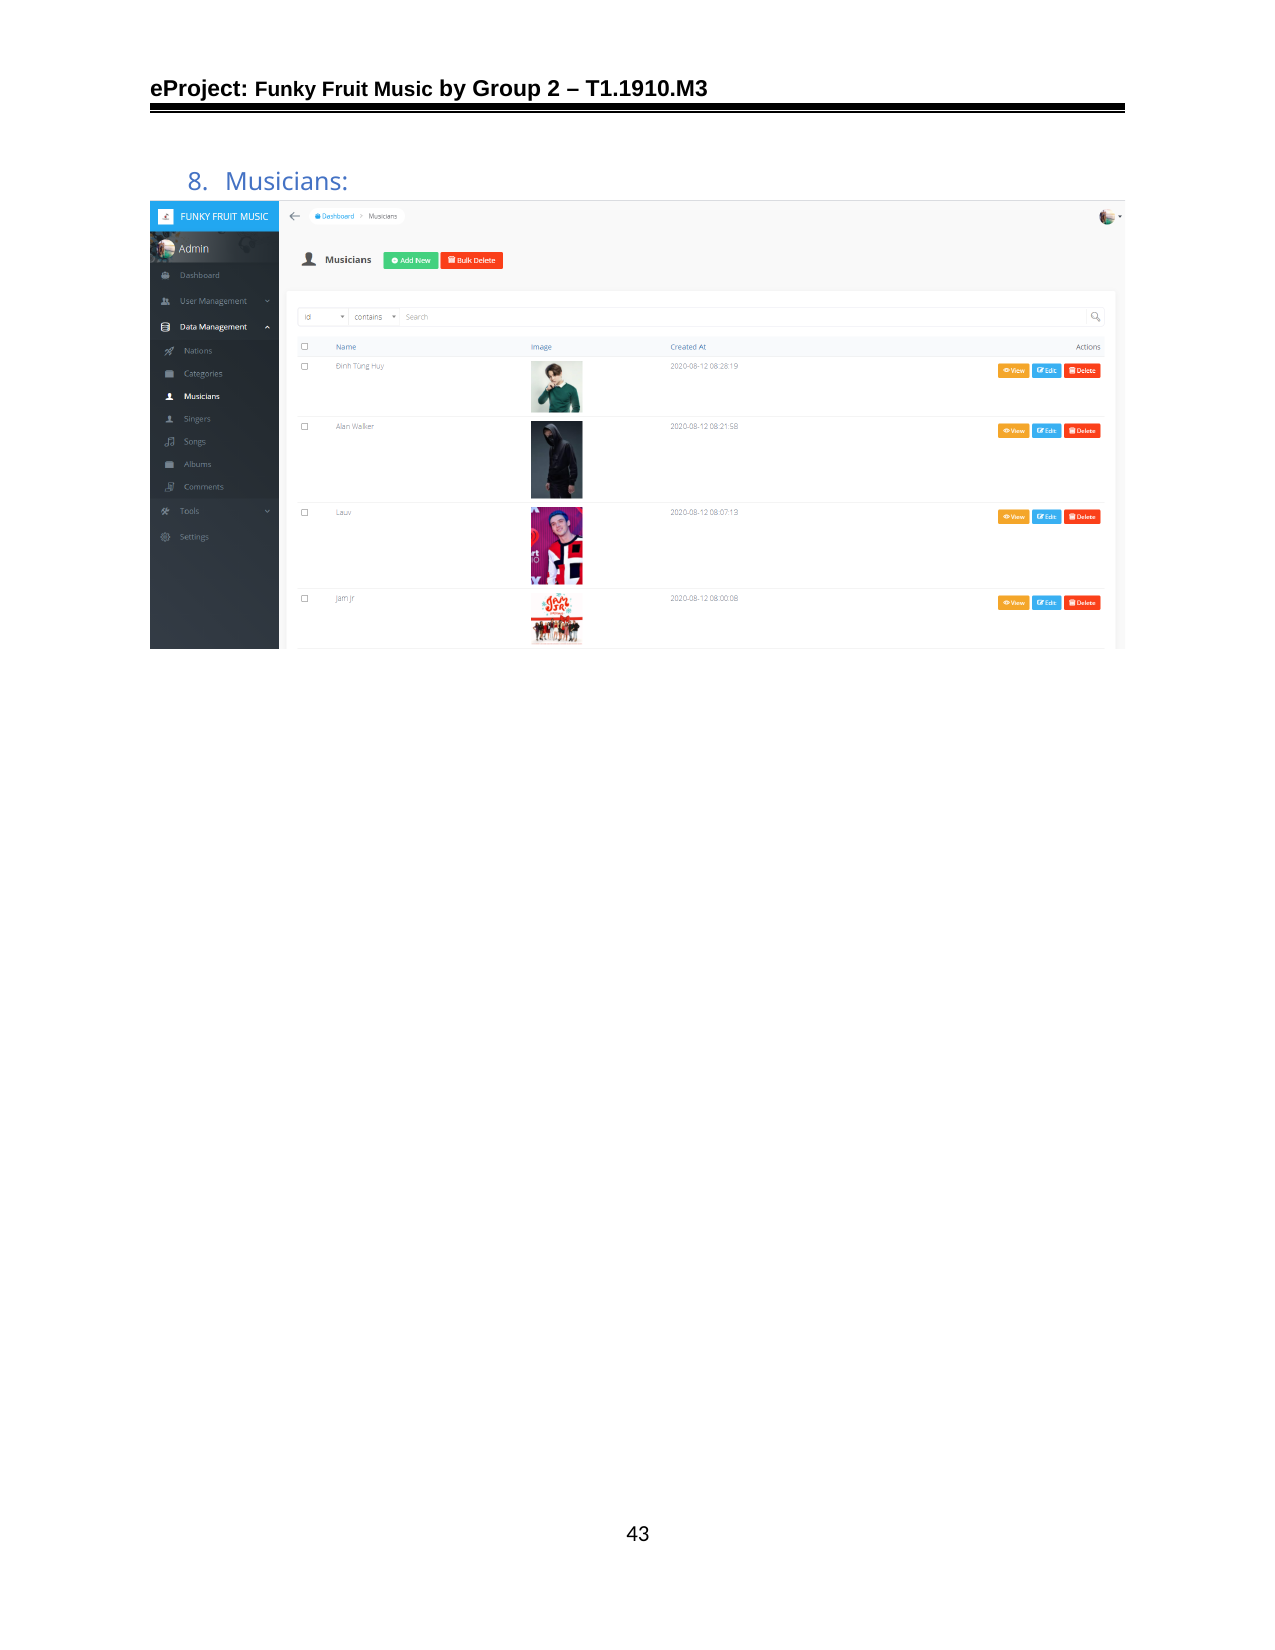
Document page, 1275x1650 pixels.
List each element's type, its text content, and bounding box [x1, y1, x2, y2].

picture [150, 200, 1125, 649]
subtitle Musicians: [187, 164, 1125, 198]
